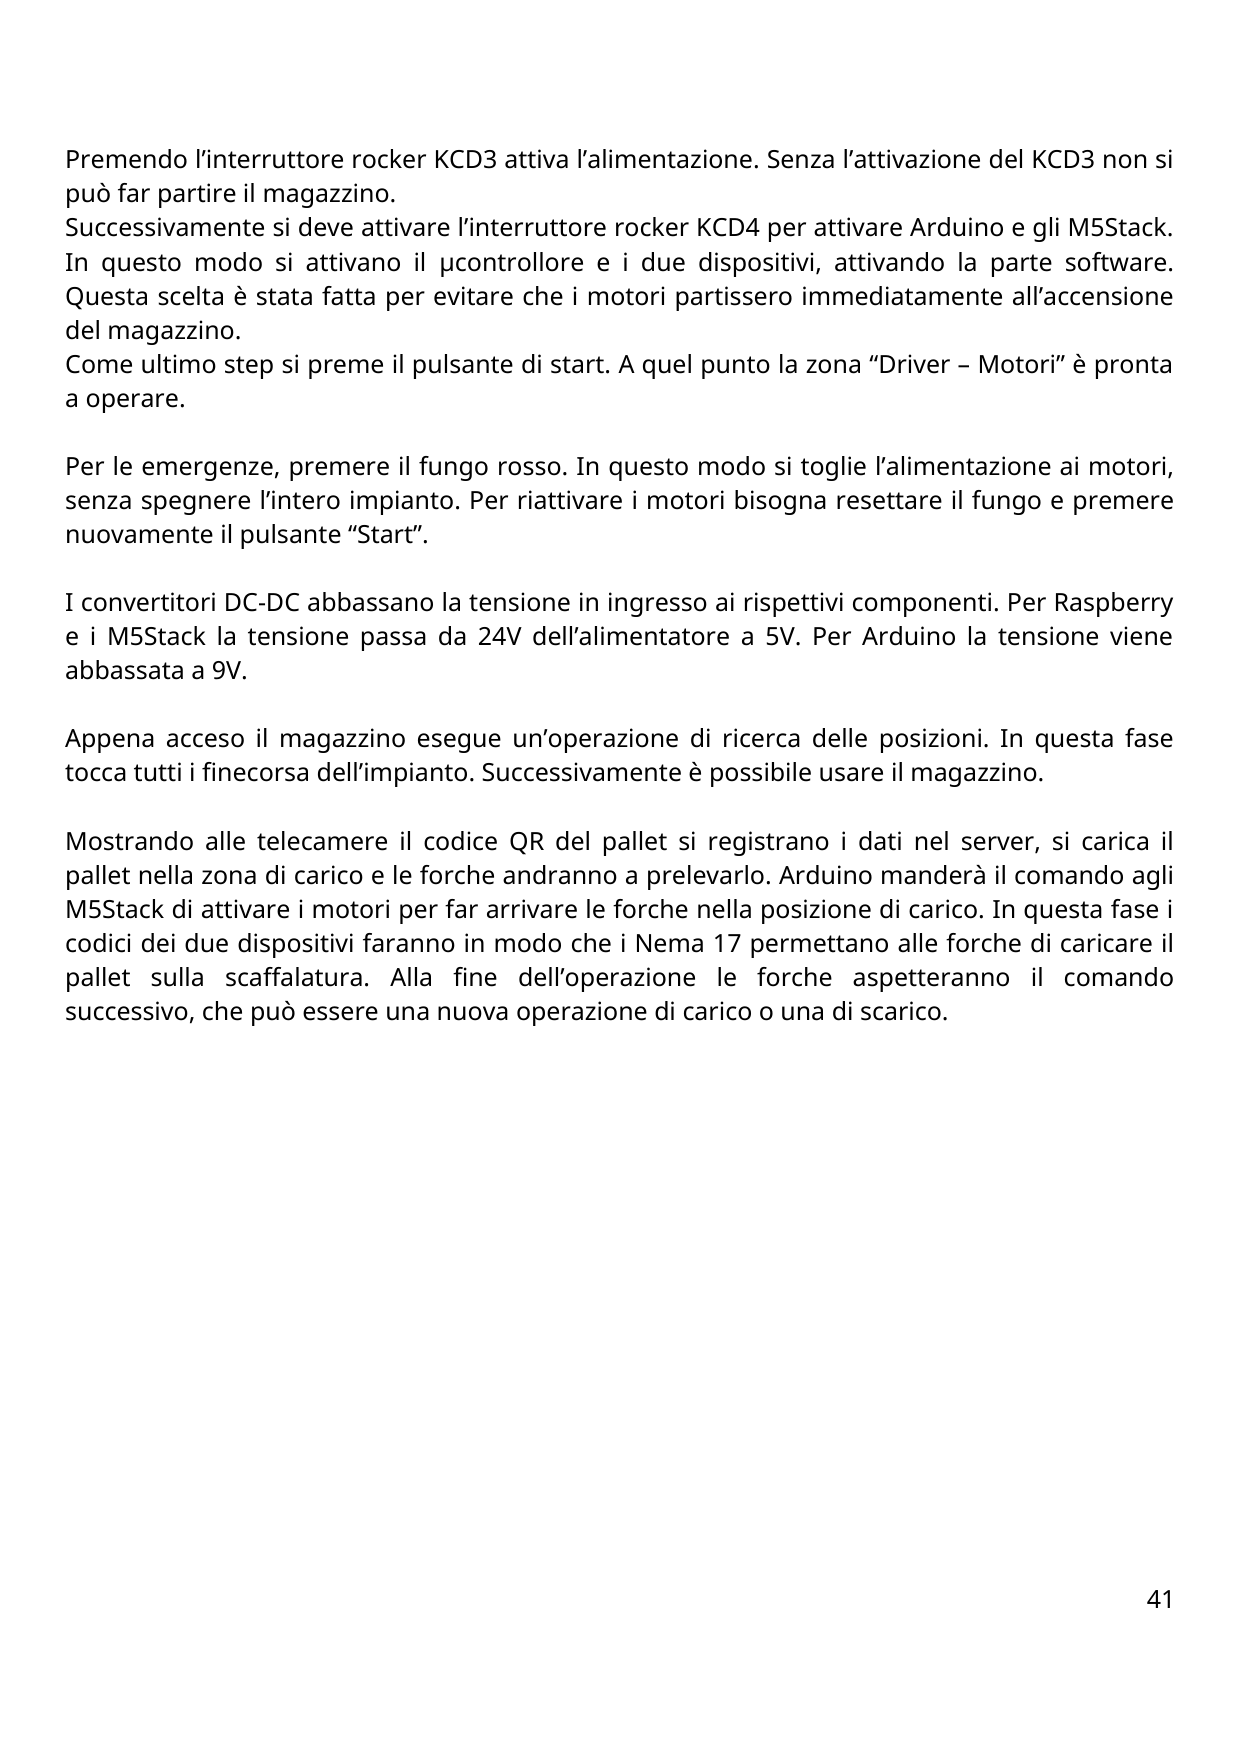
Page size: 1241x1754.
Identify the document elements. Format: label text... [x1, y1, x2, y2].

text Successivamente si deve attivare l’interruttore rocker KCD4 per attivare Arduino e gli M5Stack. In questo modo si attivano il µcontrollore e i due dispositivi, attivando la parte software. Questa scelta è stata fatta per evitare che i motori partissero immediatamente all’accensione del magazzino. [65, 210, 1175, 346]
text Come ultimo step si preme il pulsante di start. A quel punto la zona “Driver – Motori” è pronta a operare. [65, 346, 1175, 414]
text Appena acceso il magazzino esegue un’operazione di ricerca delle posizioni. In questa fase tocca tutti i finecorsa dell’impianto. Successivamente è possibile usare il magazzino. [65, 721, 1175, 789]
text Mostrando alle telecamere il codice QR del pallet si registrano i dati nel server, si carica il pallet nella zona di carico e le forche andranno a prelevarlo. Arduino manderà il comando agli M5Stack di attivare i motori per far arrivare le forche nella posizione di carico. In questa fase i codici dei due dispositivi faranno in modo che i Nema 17 permettano alle forche di caricare il pallet sulla scaffalatura. Alla fine dell’operazione le forche aspetteranno il comando successivo, che può essere una nuova operazione di carico o una di scarico. [65, 823, 1175, 1028]
text I convertitori DC-DC abbassano la tensione in ingresso ai rispettivi componenti. Per Raspberry e i M5Stack la tensione passa da 24V dell’alimentatore a 5V. Per Arduino la tensione viene abbassata a 9V. [65, 585, 1175, 687]
text Per le emergenze, premere il fungo rosso. In questo modo si toglie l’alimentazione ai motori, senza spegnere l’intero impianto. Per riattivare i motori bisogna resettare il fungo e premere nuovamente il pulsante “Start”. [65, 448, 1175, 551]
text Premendo l’interruttore rocker KCD3 attiva l’alimentazione. Senza l’attivazione del KCD3 non si può far partire il magazzino. [65, 142, 1175, 210]
